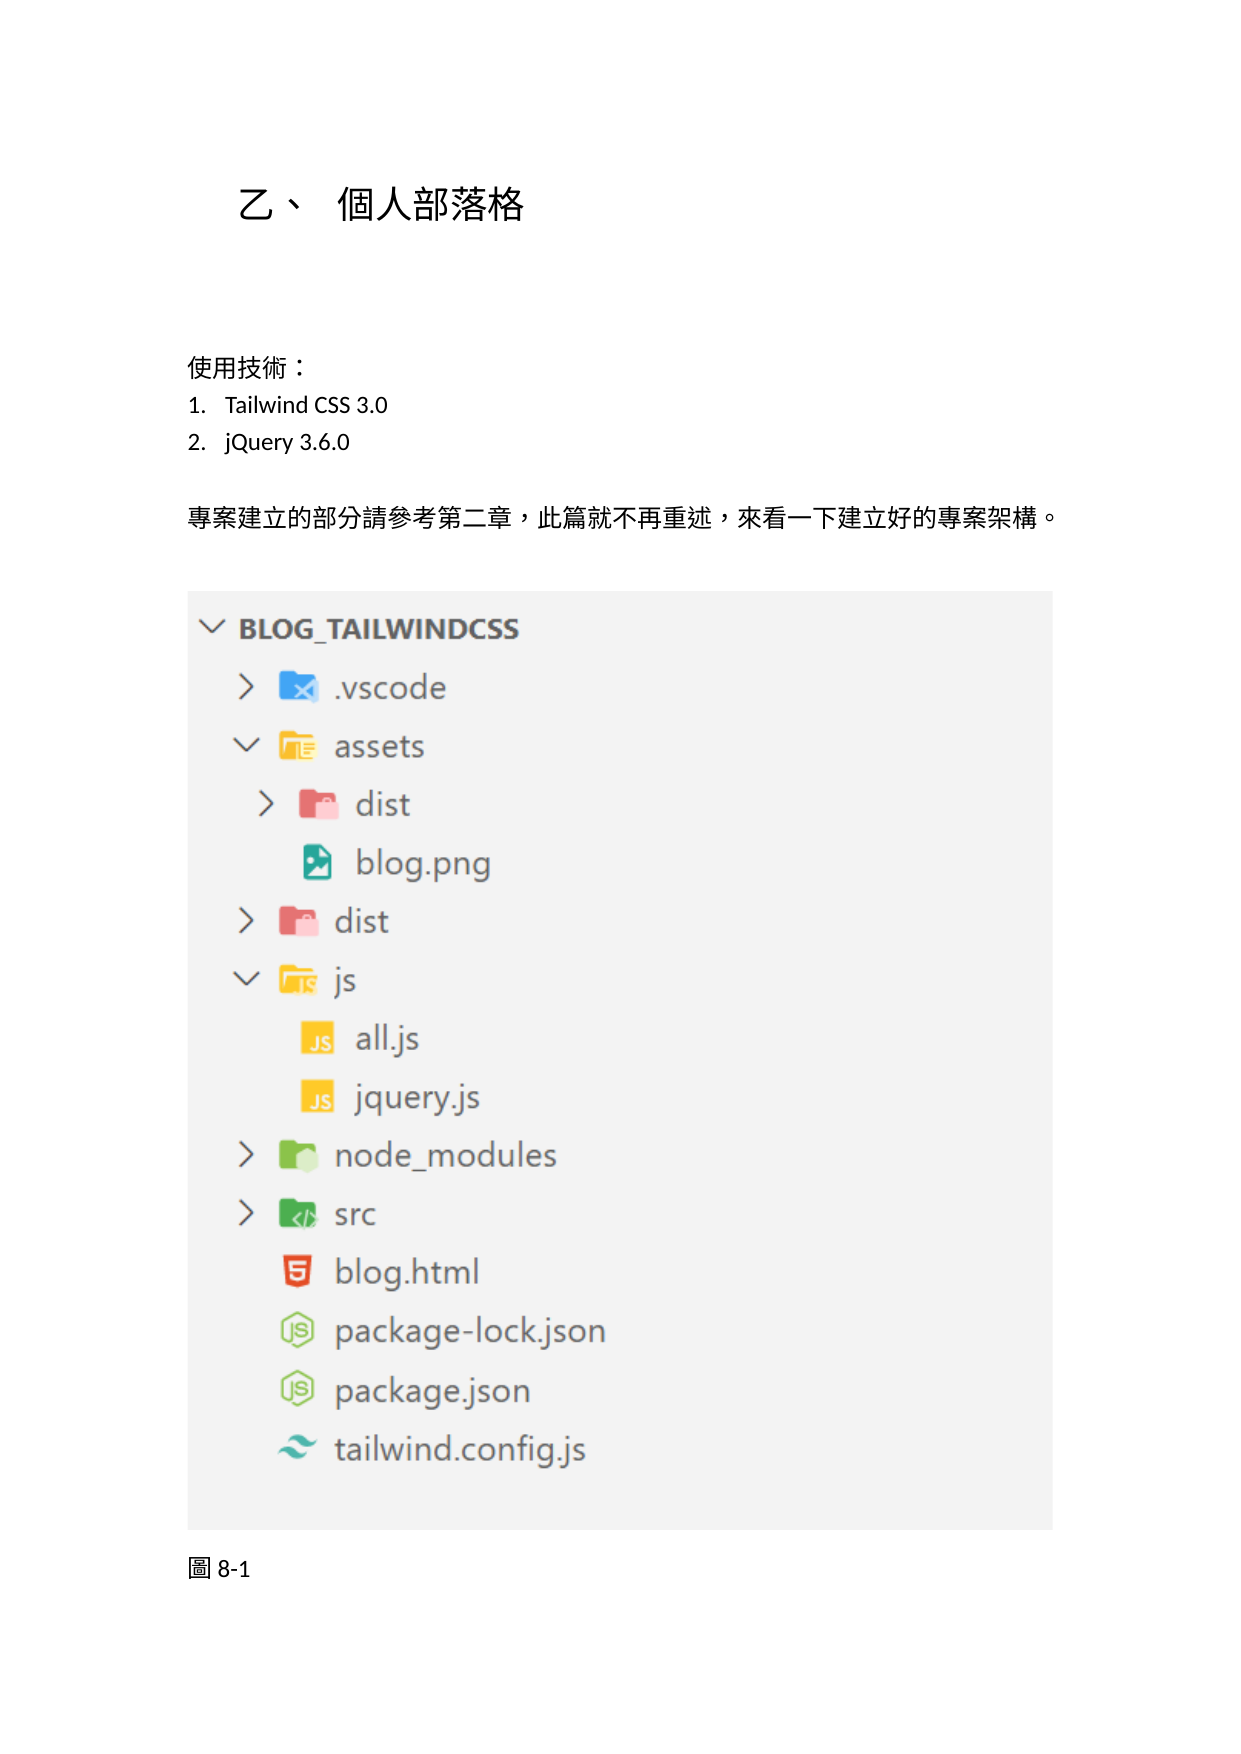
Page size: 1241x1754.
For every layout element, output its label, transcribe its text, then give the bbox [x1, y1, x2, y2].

list jQuery 3.6.0 [187, 423, 1053, 461]
text 專案建立的部分請參考第二章，此篇就不再重述，來看一下建立好的專案架構。 [187, 498, 1053, 536]
picture [187, 591, 1053, 1530]
text 使用技術： [187, 348, 1053, 386]
list Tailwind CSS 3.0 [187, 386, 1053, 423]
text 圖8-1 [187, 1548, 1053, 1586]
subtitle 個人部落格 [237, 164, 1053, 239]
